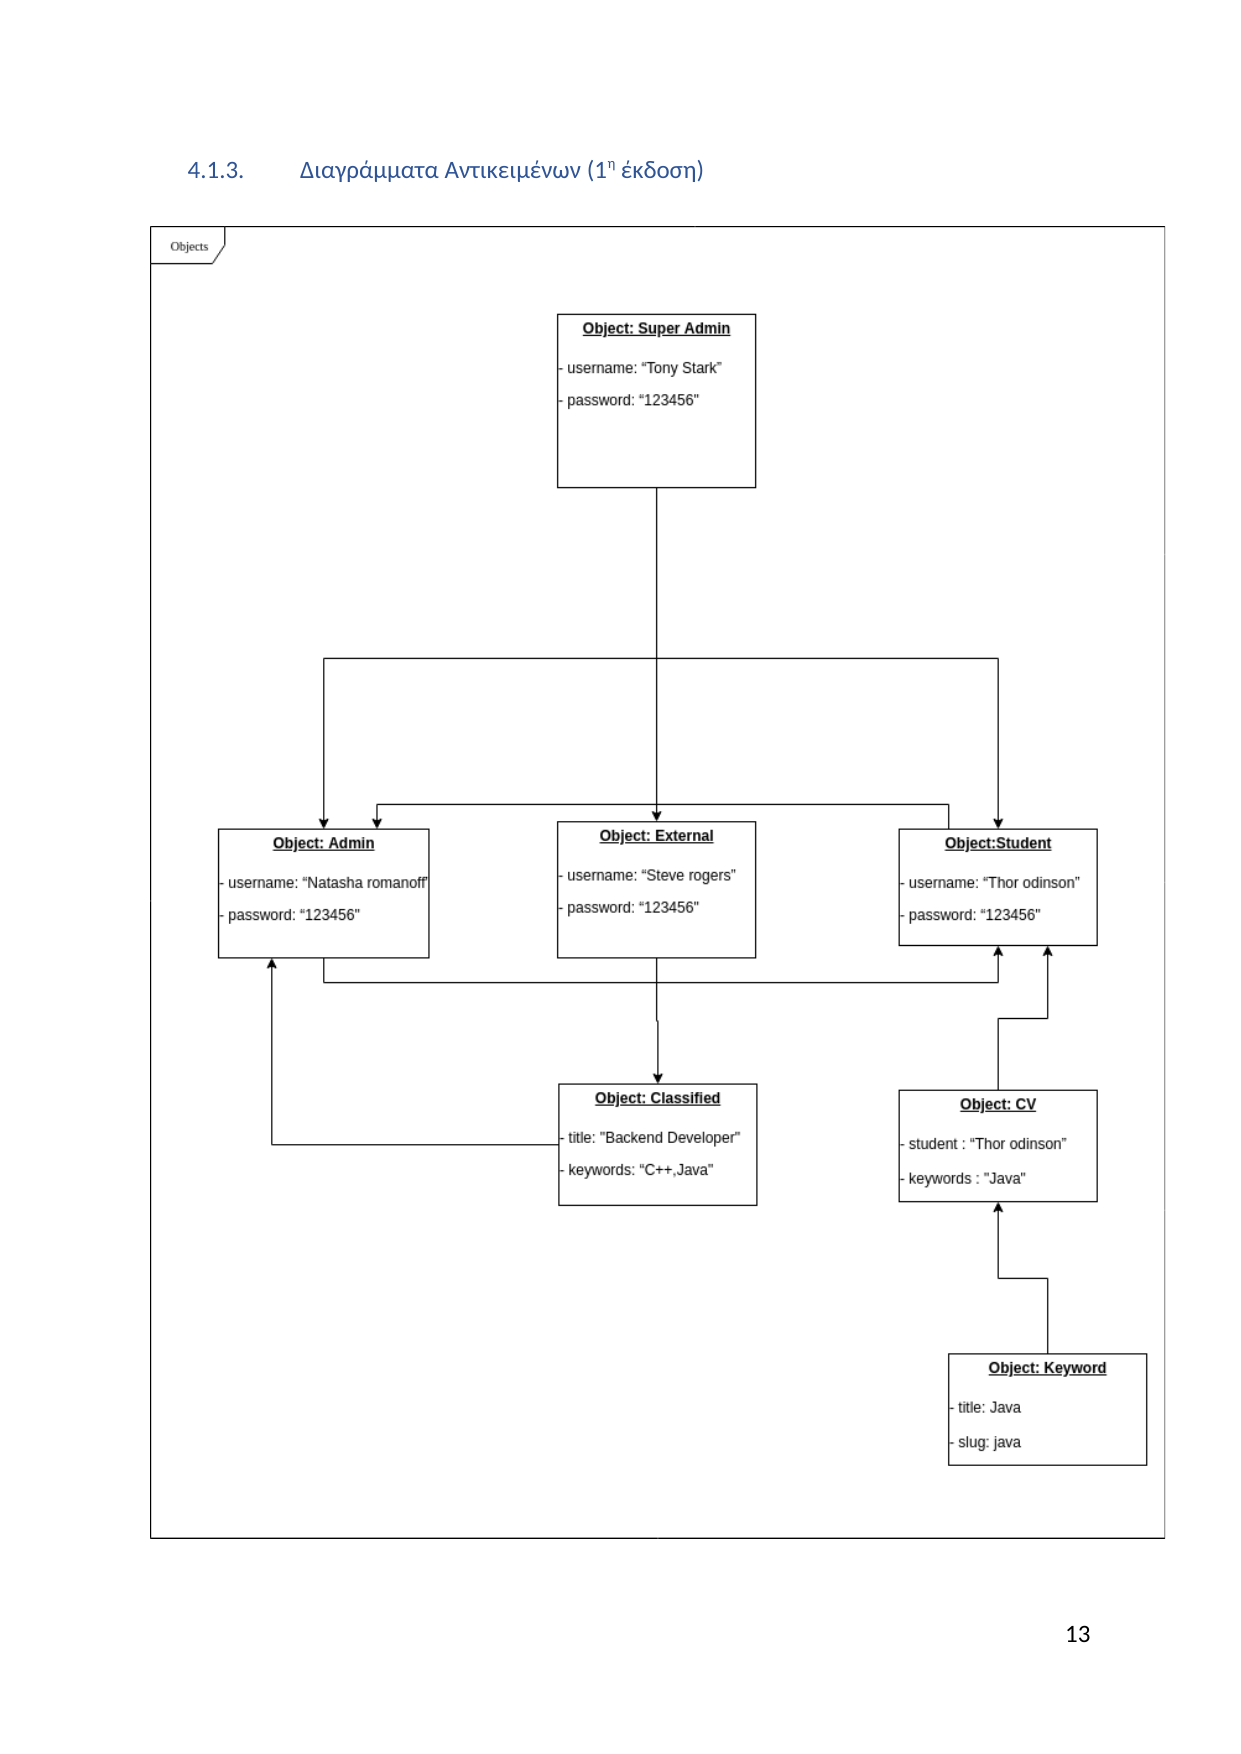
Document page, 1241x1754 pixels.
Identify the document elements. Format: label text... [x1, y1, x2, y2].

picture [150, 226, 1166, 1539]
subtitle Διαγράμματα Αντικειμένων (1η έκδοση) [187, 154, 1090, 185]
